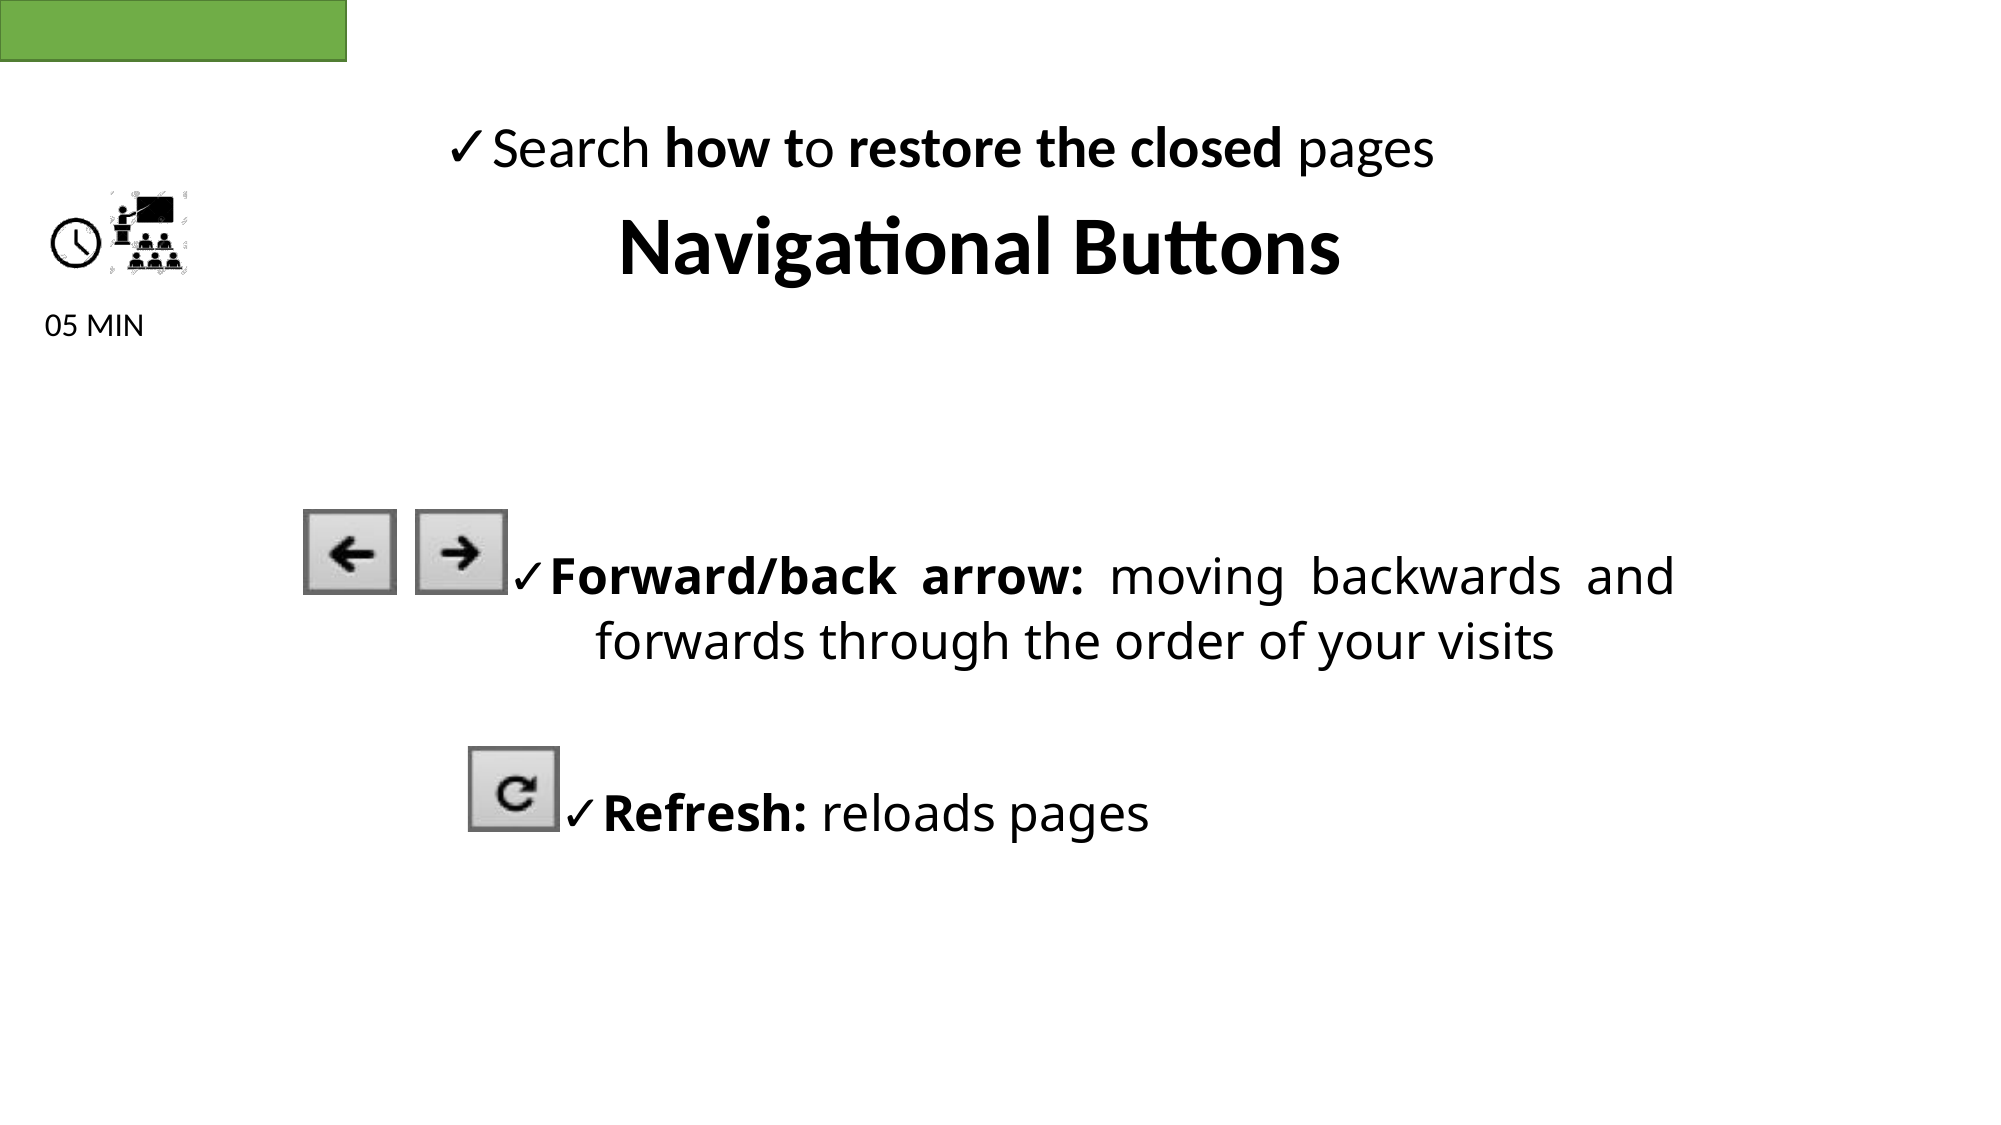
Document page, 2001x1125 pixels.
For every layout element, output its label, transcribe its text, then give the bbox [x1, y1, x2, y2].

text ✓Forward/back arrow: moving backwards and forwards through the order of your visits [304, 523, 1677, 674]
subtitle Navigational Buttons [46, 191, 1774, 296]
text ✓Search how to restore the closed pages [46, 105, 1435, 184]
text ✓Refresh: reloads pages [46, 747, 1572, 846]
text 05 MIN [44, 304, 1774, 344]
picture [467, 746, 560, 832]
picture [415, 509, 508, 595]
picture [110, 191, 188, 275]
picture [303, 509, 397, 595]
picture [46, 213, 106, 275]
